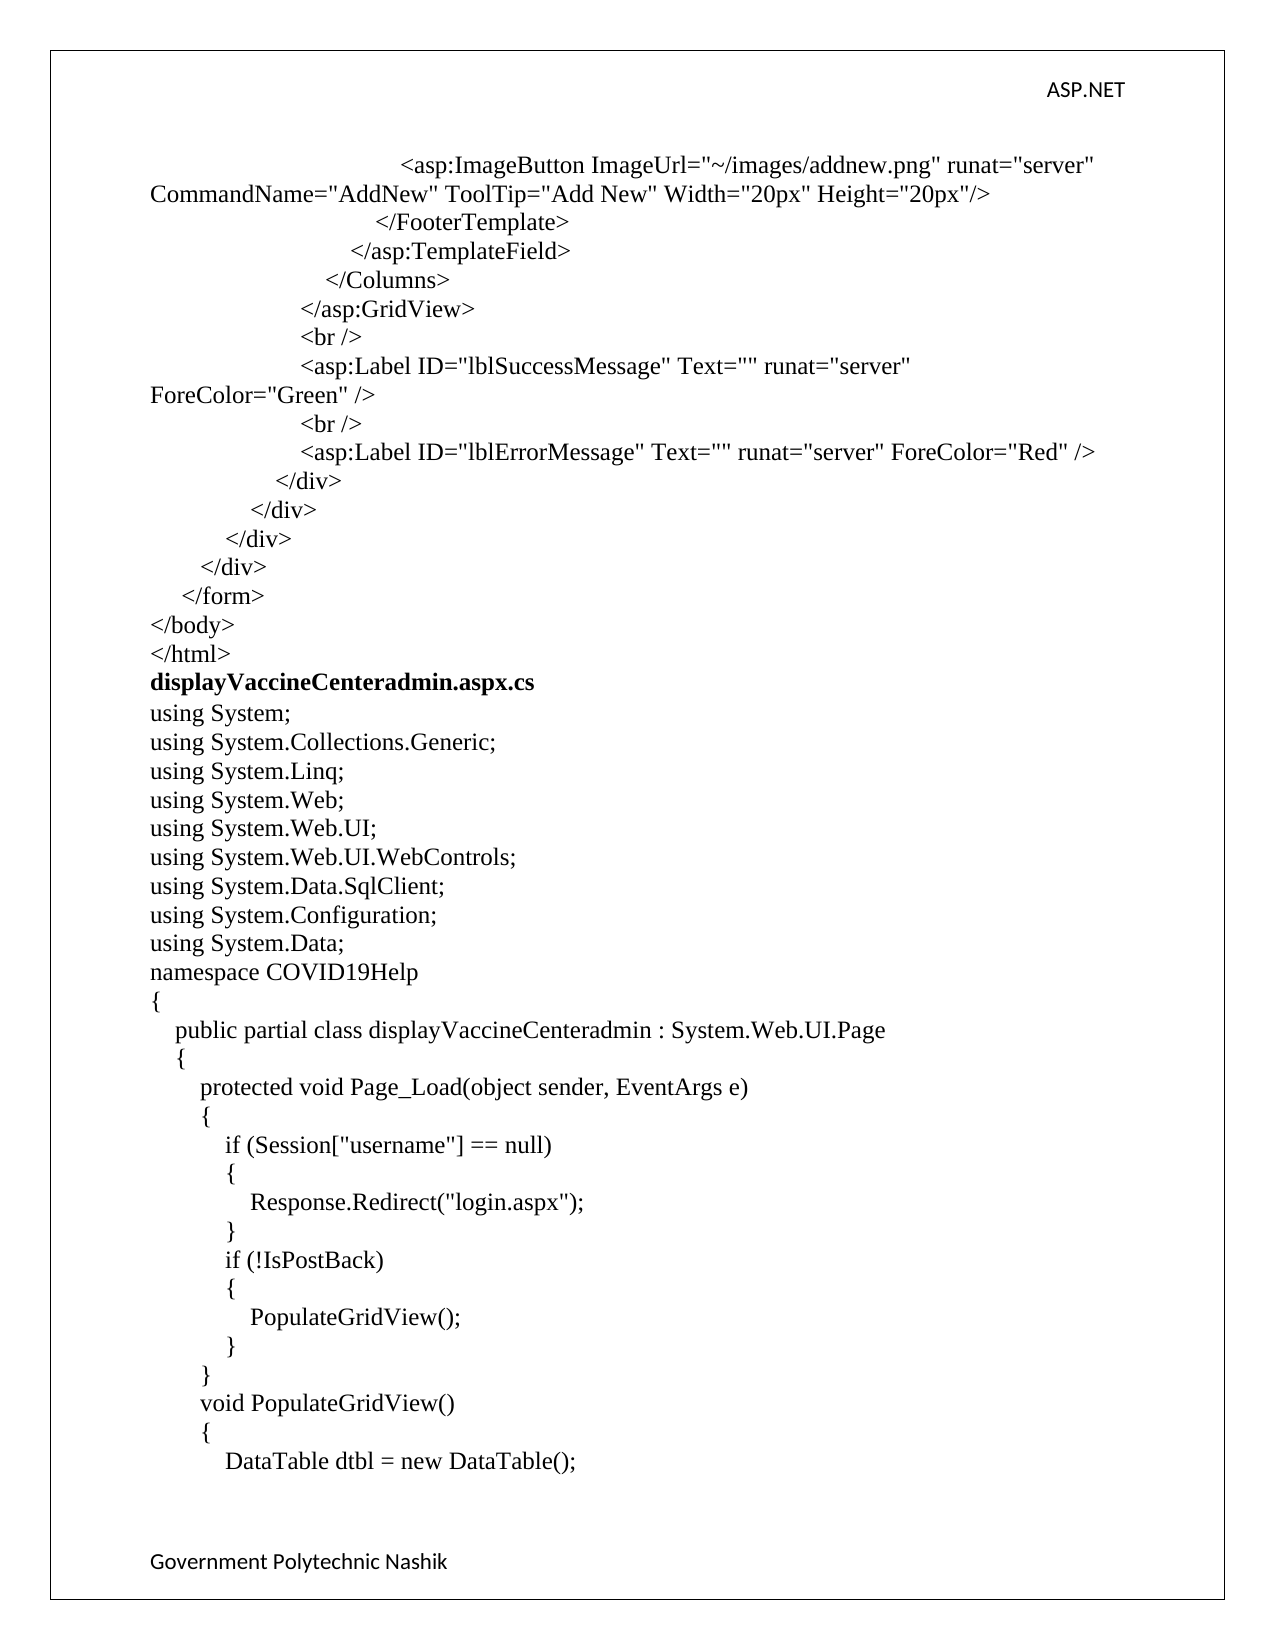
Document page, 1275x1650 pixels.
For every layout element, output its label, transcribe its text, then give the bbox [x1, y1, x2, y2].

text if (!IsPostBack) [150, 1245, 1125, 1273]
text { [150, 1158, 1125, 1187]
text <br /> [150, 322, 1125, 351]
text <br /> [150, 409, 1125, 437]
text </FooterTemplate> [150, 207, 1125, 236]
text using System.Web.UI; [150, 813, 1125, 842]
text </div> [150, 552, 1125, 581]
text </html> [150, 639, 1125, 667]
text </asp:GridView> [150, 294, 1125, 322]
text using System.Linq; [150, 756, 1125, 785]
text <asp:ImageButton ImageUrl="~/images/addnew.png" runat="server" CommandName="AddNew" ToolTip="Add New" Width="20px" Height="20px"/> [150, 150, 1125, 207]
text </body> [150, 610, 1125, 639]
text </div> [150, 524, 1125, 552]
text { [150, 1043, 1125, 1072]
text using System.Web; [150, 785, 1125, 813]
text displayVaccineCenteradmin.aspx.cs [150, 667, 1125, 696]
text </div> [150, 466, 1125, 495]
text if (Session["username"] == null) [150, 1130, 1125, 1158]
text <asp:Label ID="lblSuccessMessage" Text="" runat="server" ForeColor="Green" /> [150, 351, 1125, 409]
text { [150, 1273, 1125, 1302]
text Response.Redirect("login.aspx"); [150, 1187, 1125, 1216]
text PopulateGridView(); [150, 1302, 1125, 1331]
text } [150, 1331, 1125, 1360]
text using System.Data; [150, 928, 1125, 957]
text DataTable dtbl = new DataTable(); [150, 1446, 1125, 1475]
text } [150, 1360, 1125, 1388]
text using System.Web.UI.WebControls; [150, 842, 1125, 871]
text { [150, 986, 1125, 1015]
text </asp:TemplateField> [150, 236, 1125, 265]
text namespace COVID19Help [150, 957, 1125, 986]
text { [150, 1101, 1125, 1130]
text protected void Page_Load(object sender, EventArgs e) [150, 1072, 1125, 1101]
text <asp:Label ID="lblErrorMessage" Text="" runat="server" ForeColor="Red" /> [150, 437, 1125, 466]
text } [150, 1216, 1125, 1245]
text </div> [150, 495, 1125, 524]
text { [150, 1417, 1125, 1446]
text using System.Data.SqlClient; [150, 871, 1125, 900]
text using System.Configuration; [150, 900, 1125, 928]
text </Columns> [150, 265, 1125, 294]
text using System.Collections.Generic; [150, 727, 1125, 756]
text void PopulateGridView() [150, 1388, 1125, 1417]
text </form> [150, 581, 1125, 610]
text public partial class displayVaccineCenteradmin : System.Web.UI.Page [150, 1015, 1125, 1043]
text using System; [150, 698, 1125, 727]
